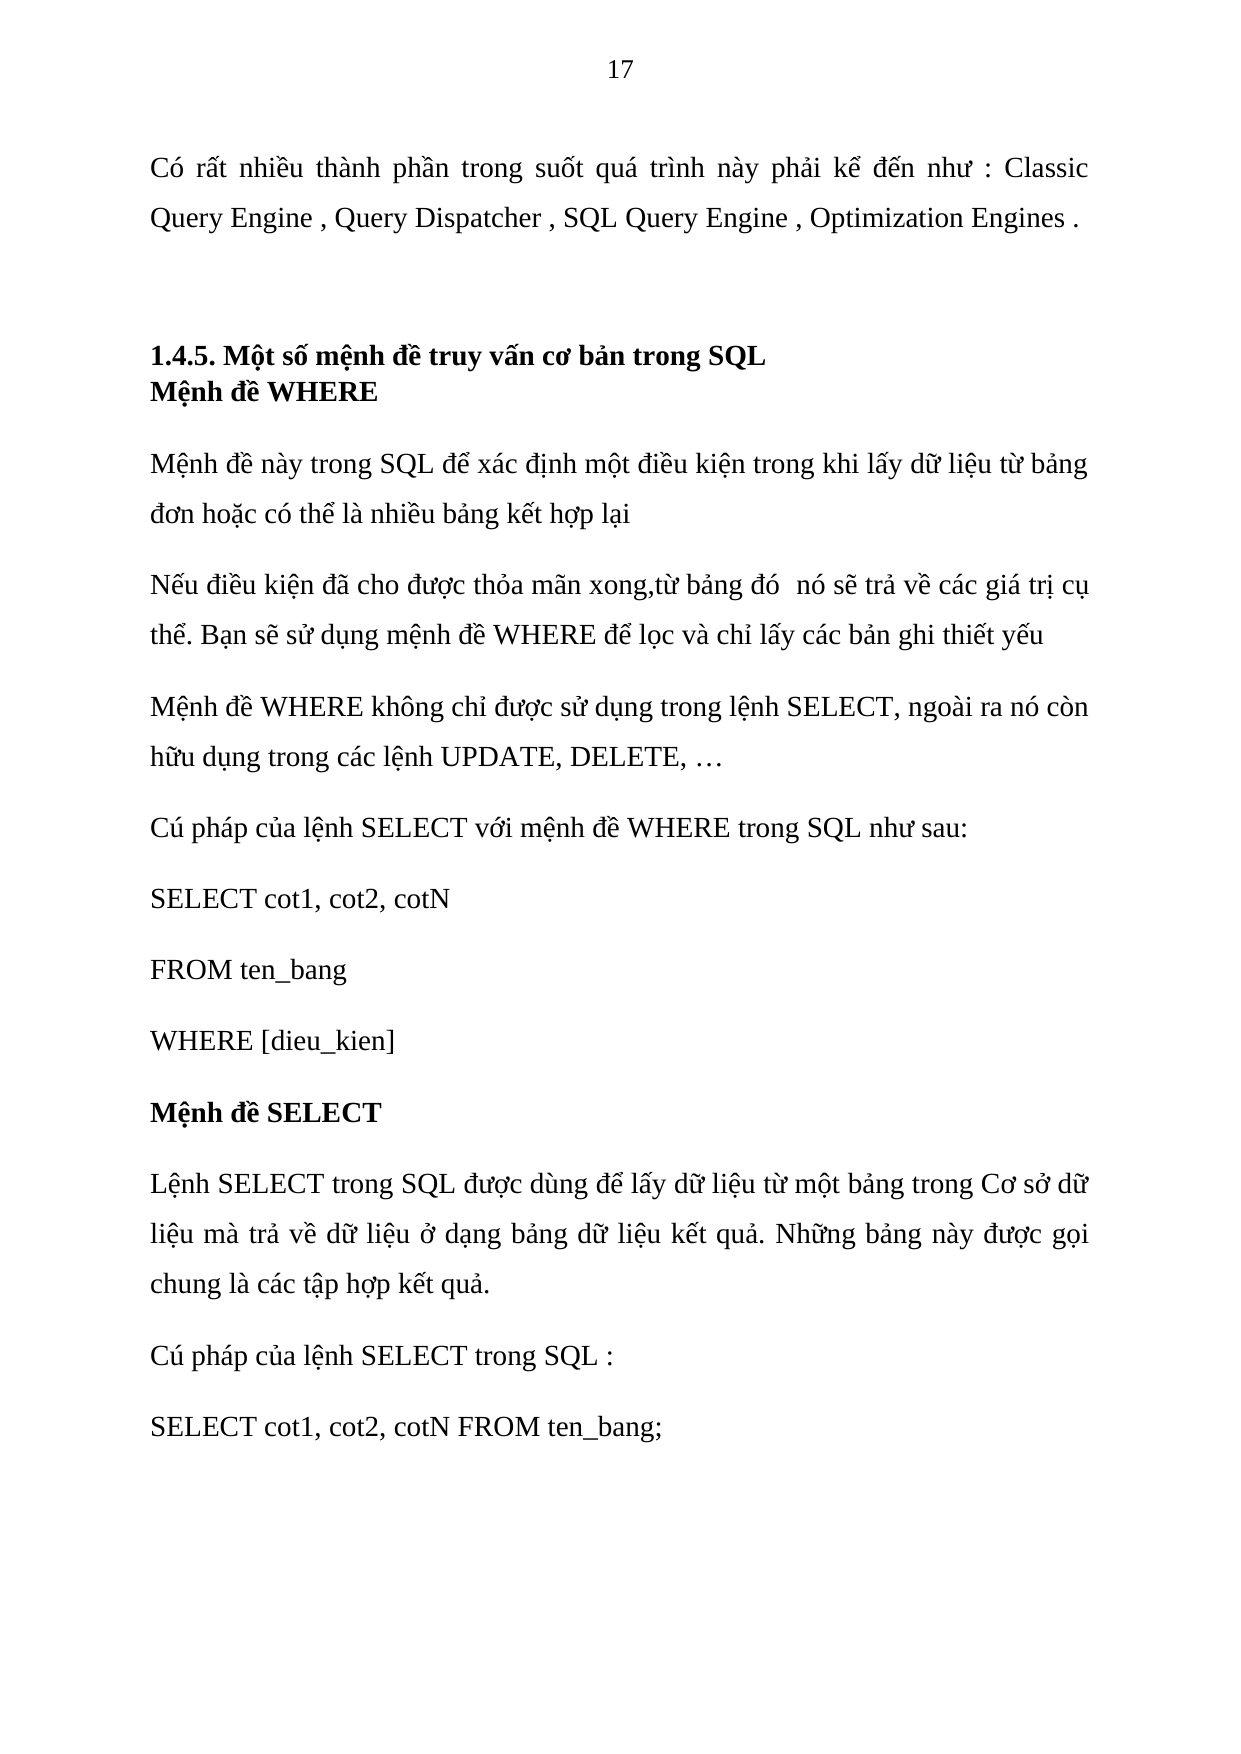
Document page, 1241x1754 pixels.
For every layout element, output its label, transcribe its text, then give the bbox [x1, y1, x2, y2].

text WHERE [dieu_kien] [150, 1023, 1090, 1057]
text FROM ten_bang [150, 952, 1090, 986]
text Có rất nhiều thành phần trong suốt quá trình này phải kể đến như : Classic Query Engine , Query Dispatcher , SQL Query Engine , Optimization Engines . [150, 150, 1090, 234]
text Cú pháp của lệnh SELECT trong SQL : [150, 1338, 1090, 1371]
text Cú pháp của lệnh SELECT với mệnh đề WHERE trong SQL như sau: [150, 810, 1090, 844]
text SELECT cot1, cot2, cotN FROM ten_bang; [150, 1409, 1090, 1442]
text Mệnh đề này trong SQL để xác định một điều kiện trong khi lấy dữ liệu từ bảng đơn hoặc có thể là nhiều bảng kết hợp lại [150, 446, 1090, 529]
text Mệnh đề WHERE [150, 374, 1090, 408]
text Mệnh đề SELECT [150, 1095, 1090, 1128]
text SELECT cot1, cot2, cotN [150, 881, 1090, 915]
text Lệnh SELECT trong SQL được dùng để lấy dữ liệu từ một bảng trong Cơ sở dữ liệu mà trả về dữ liệu ở dạng bảng dữ liệu kết quả. Những bảng này được gọi chung là các tập hợp kết quả. [150, 1166, 1090, 1300]
text Mệnh đề WHERE không chỉ được sử dụng trong lệnh SELECT, ngoài ra nó còn hữu dụng trong các lệnh UPDATE, DELETE, … [150, 689, 1090, 772]
subtitle 1.4.5. Một số mệnh đề truy vấn cơ bản trong SQL [150, 338, 1090, 372]
text Nếu điều kiện đã cho được thỏa mãn xong,từ bảng đó nó sẽ trả về các giá trị cụ thể. Bạn sẽ sử dụng mệnh đề WHERE để lọc và chỉ lấy các bản ghi thiết yếu [150, 567, 1090, 651]
